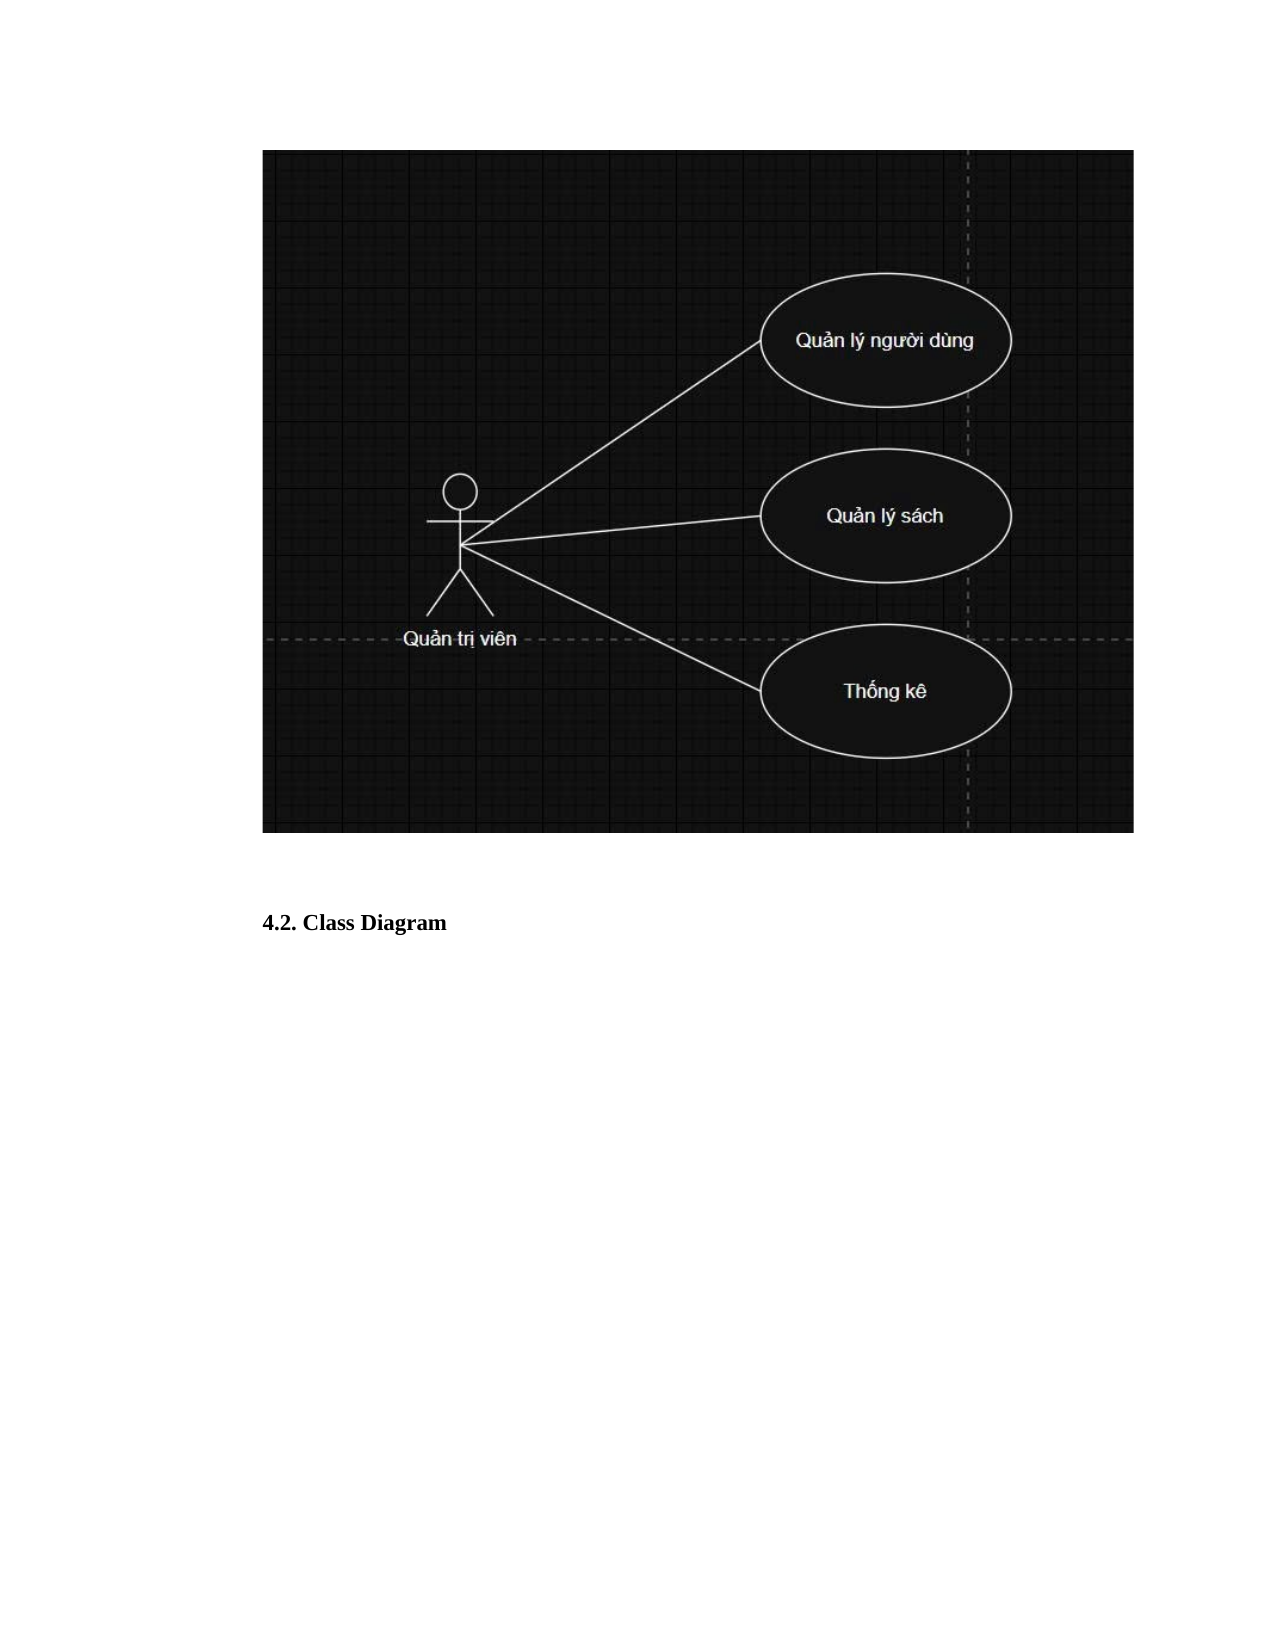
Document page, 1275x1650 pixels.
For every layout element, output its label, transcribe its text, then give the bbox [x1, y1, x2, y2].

picture [262, 150, 1134, 833]
text 4.2. Class Diagram [262, 909, 1087, 935]
